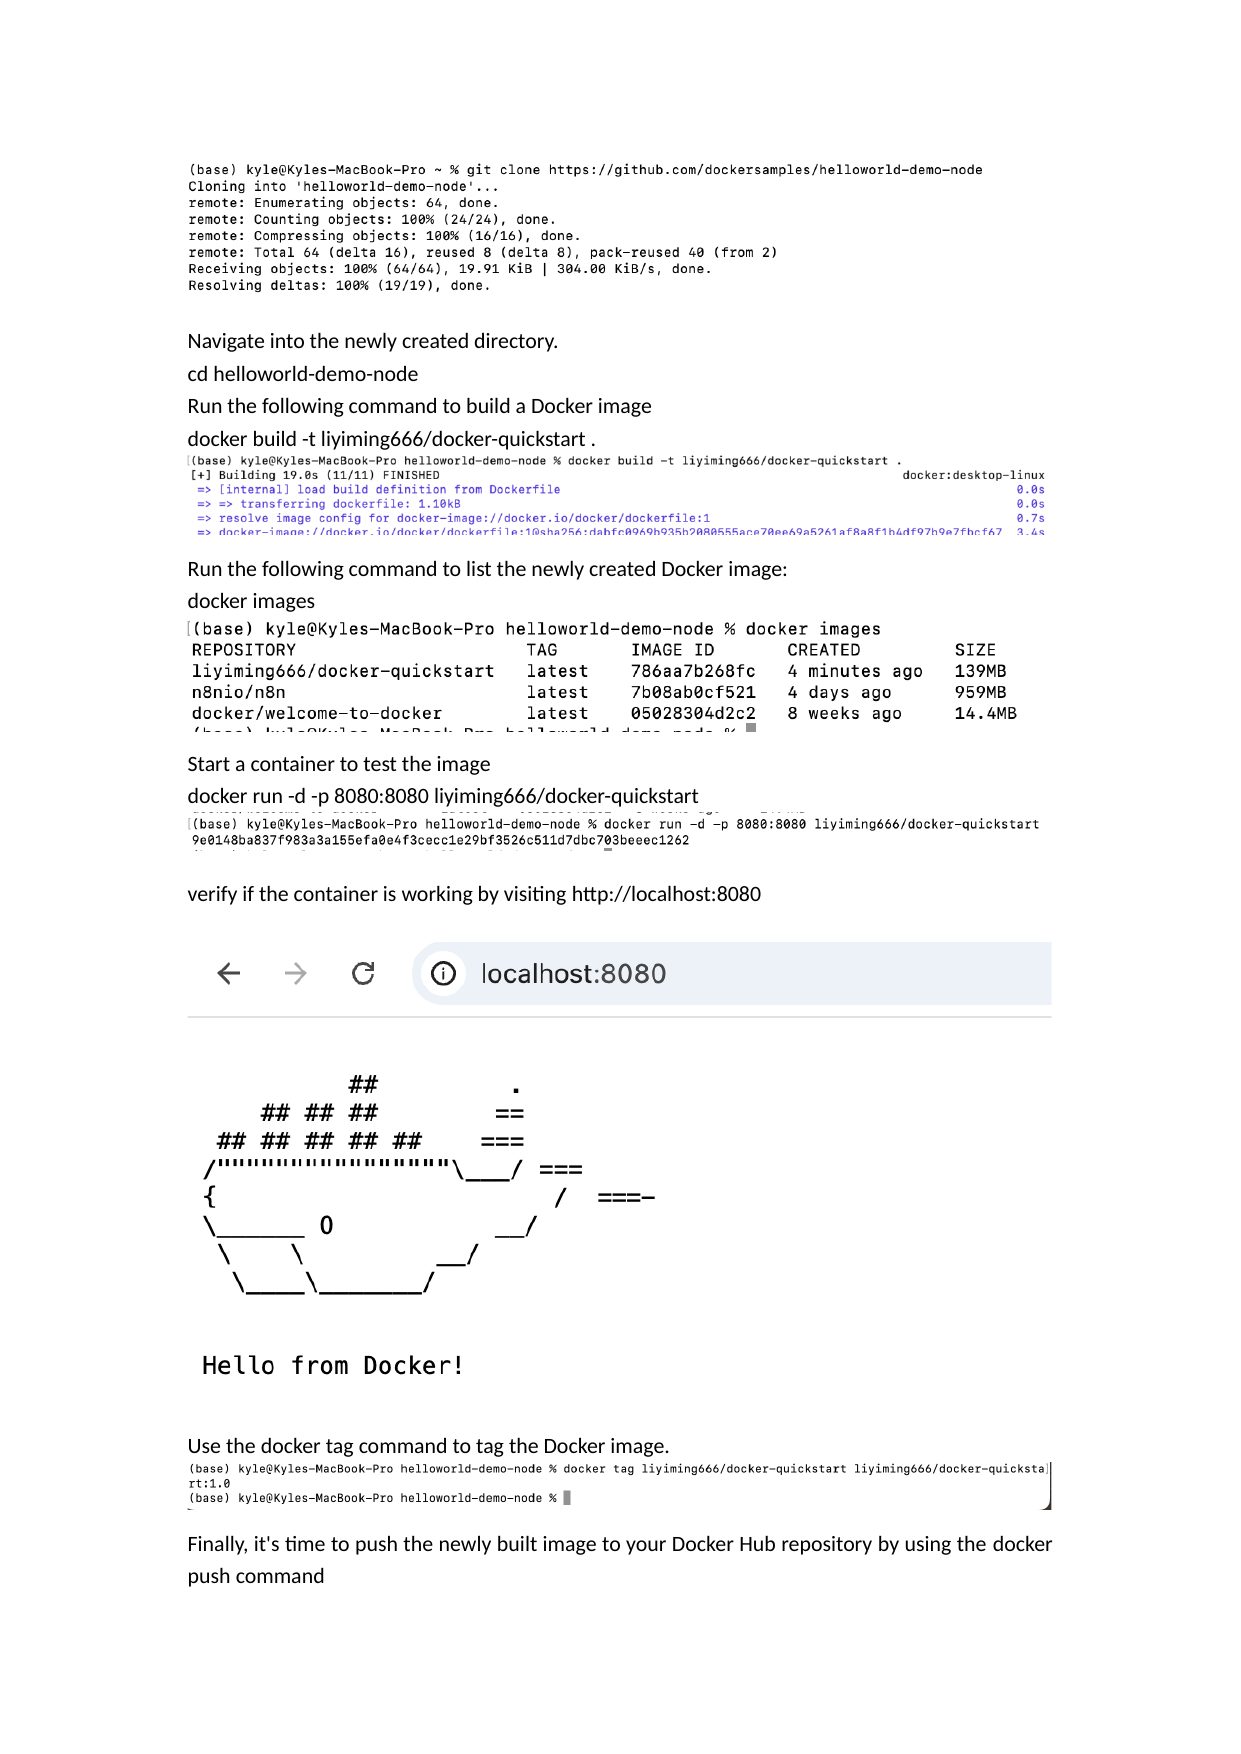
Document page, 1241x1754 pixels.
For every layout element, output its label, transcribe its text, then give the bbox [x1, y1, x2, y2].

picture [187, 617, 1053, 732]
picture [187, 1462, 1052, 1510]
text Start a container to test the image [187, 747, 1053, 779]
text docker run -d -p 8080:8080 liyiming666/docker-quickstart [187, 779, 1053, 812]
picture [187, 812, 1053, 851]
text Use the docker tag command to tag the Docker image. [187, 1429, 1053, 1462]
text Finally, it's time to push the newly built image to your Docker Hub repository by using the docker push command [187, 1527, 1053, 1592]
text verify if the container is working by visiting http://localhost:8080 [187, 877, 1053, 909]
text Navigate into the newly created directory. [187, 324, 1053, 357]
text docker images [187, 584, 1053, 617]
text Run the following command to build a Docker image [187, 389, 1053, 422]
picture [187, 942, 1052, 1430]
picture [187, 454, 1053, 535]
text cd helloworld-demo-node [187, 357, 1053, 389]
text Run the following command to list the newly created Docker image: [187, 552, 1053, 584]
picture [187, 162, 1053, 293]
text docker build -t liyiming666/docker-quickstart . [187, 422, 1053, 454]
